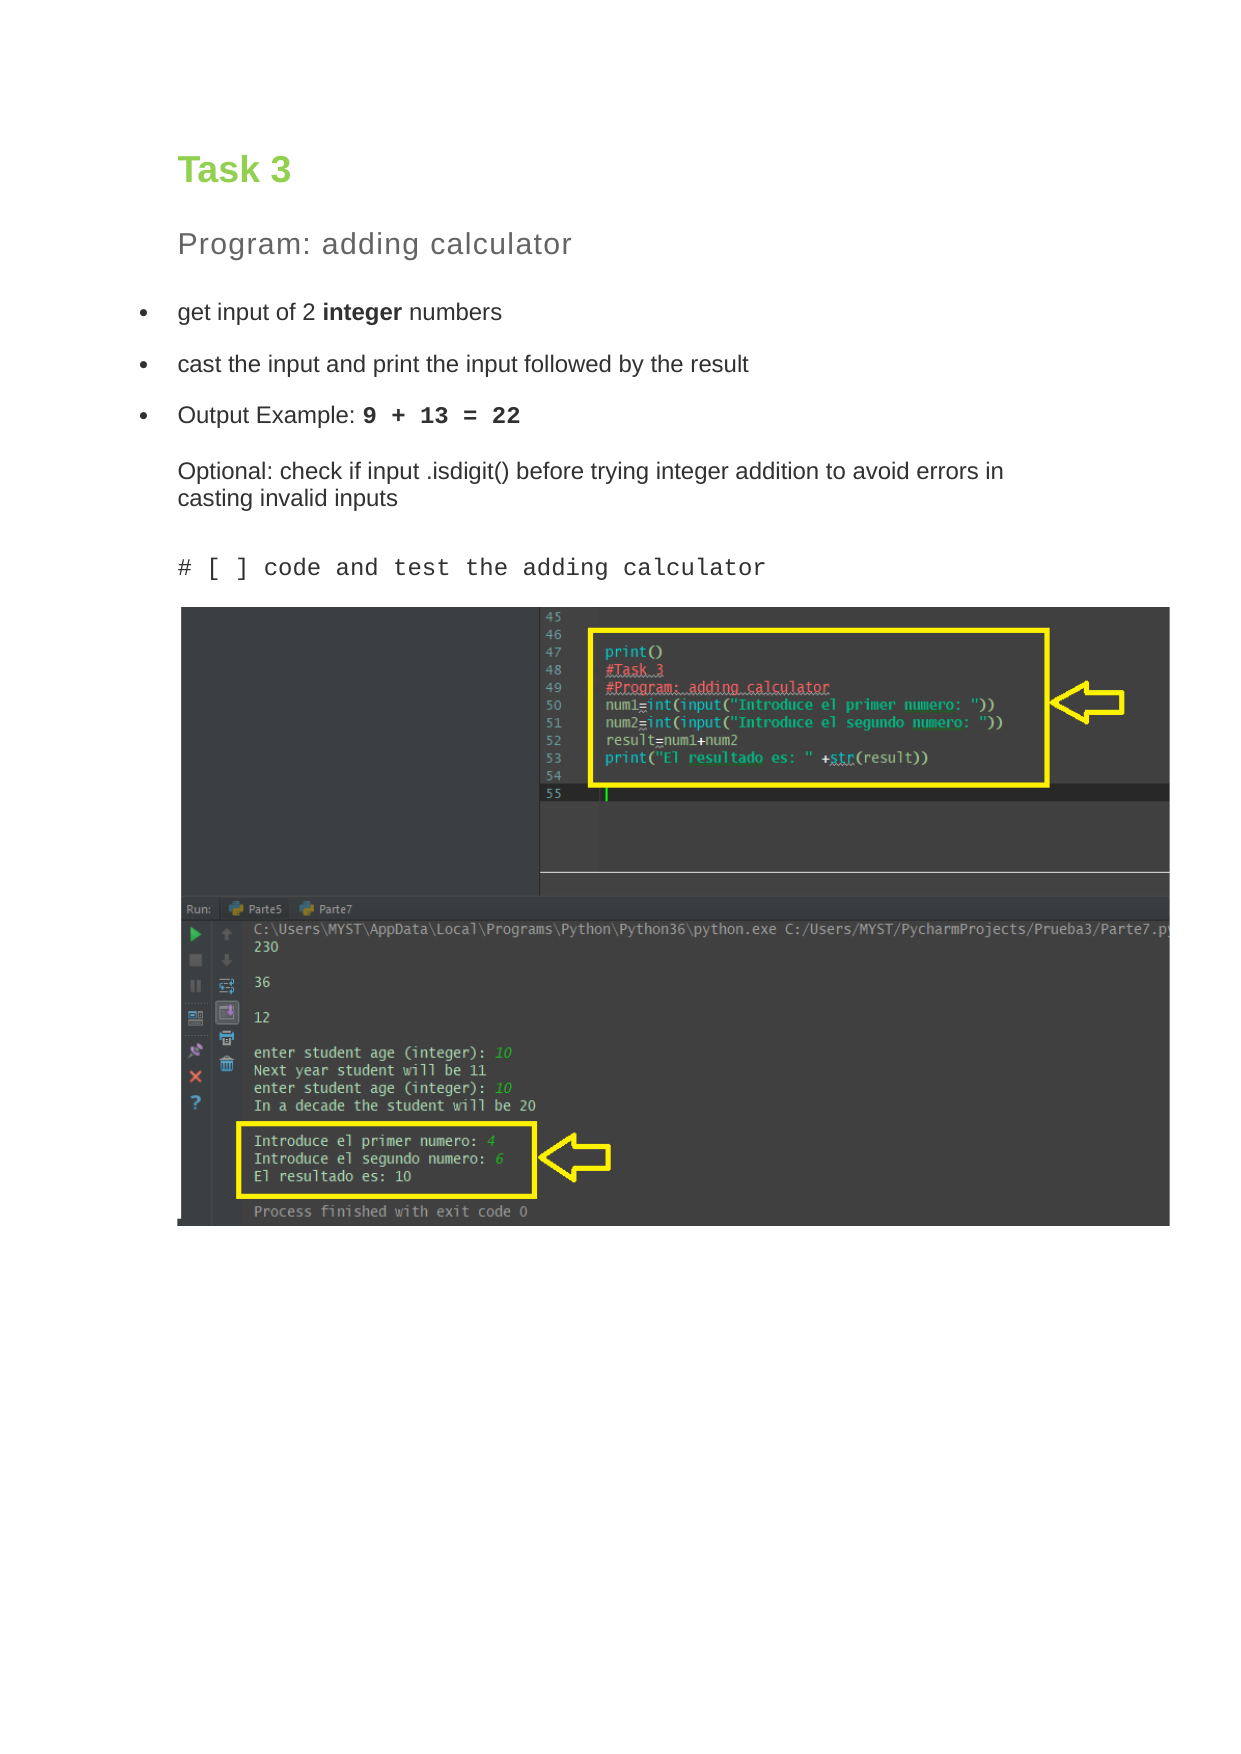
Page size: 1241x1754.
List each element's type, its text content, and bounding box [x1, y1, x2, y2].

text Task 3 [177, 148, 1063, 191]
text Optional: check if input .isdigit() before trying integer addition to avoid errors in casting invalid inputs [177, 457, 1063, 512]
picture [177, 607, 1170, 1226]
list get input of 2 integer numbers [140, 290, 1063, 325]
list cast the input and print the input followed by the result [140, 343, 1063, 378]
text Program: adding calculator [177, 226, 1063, 261]
text # [ ] code and test the adding calculator [177, 547, 1063, 582]
list Output Example: 9 + 13 = 22 [140, 396, 1063, 431]
